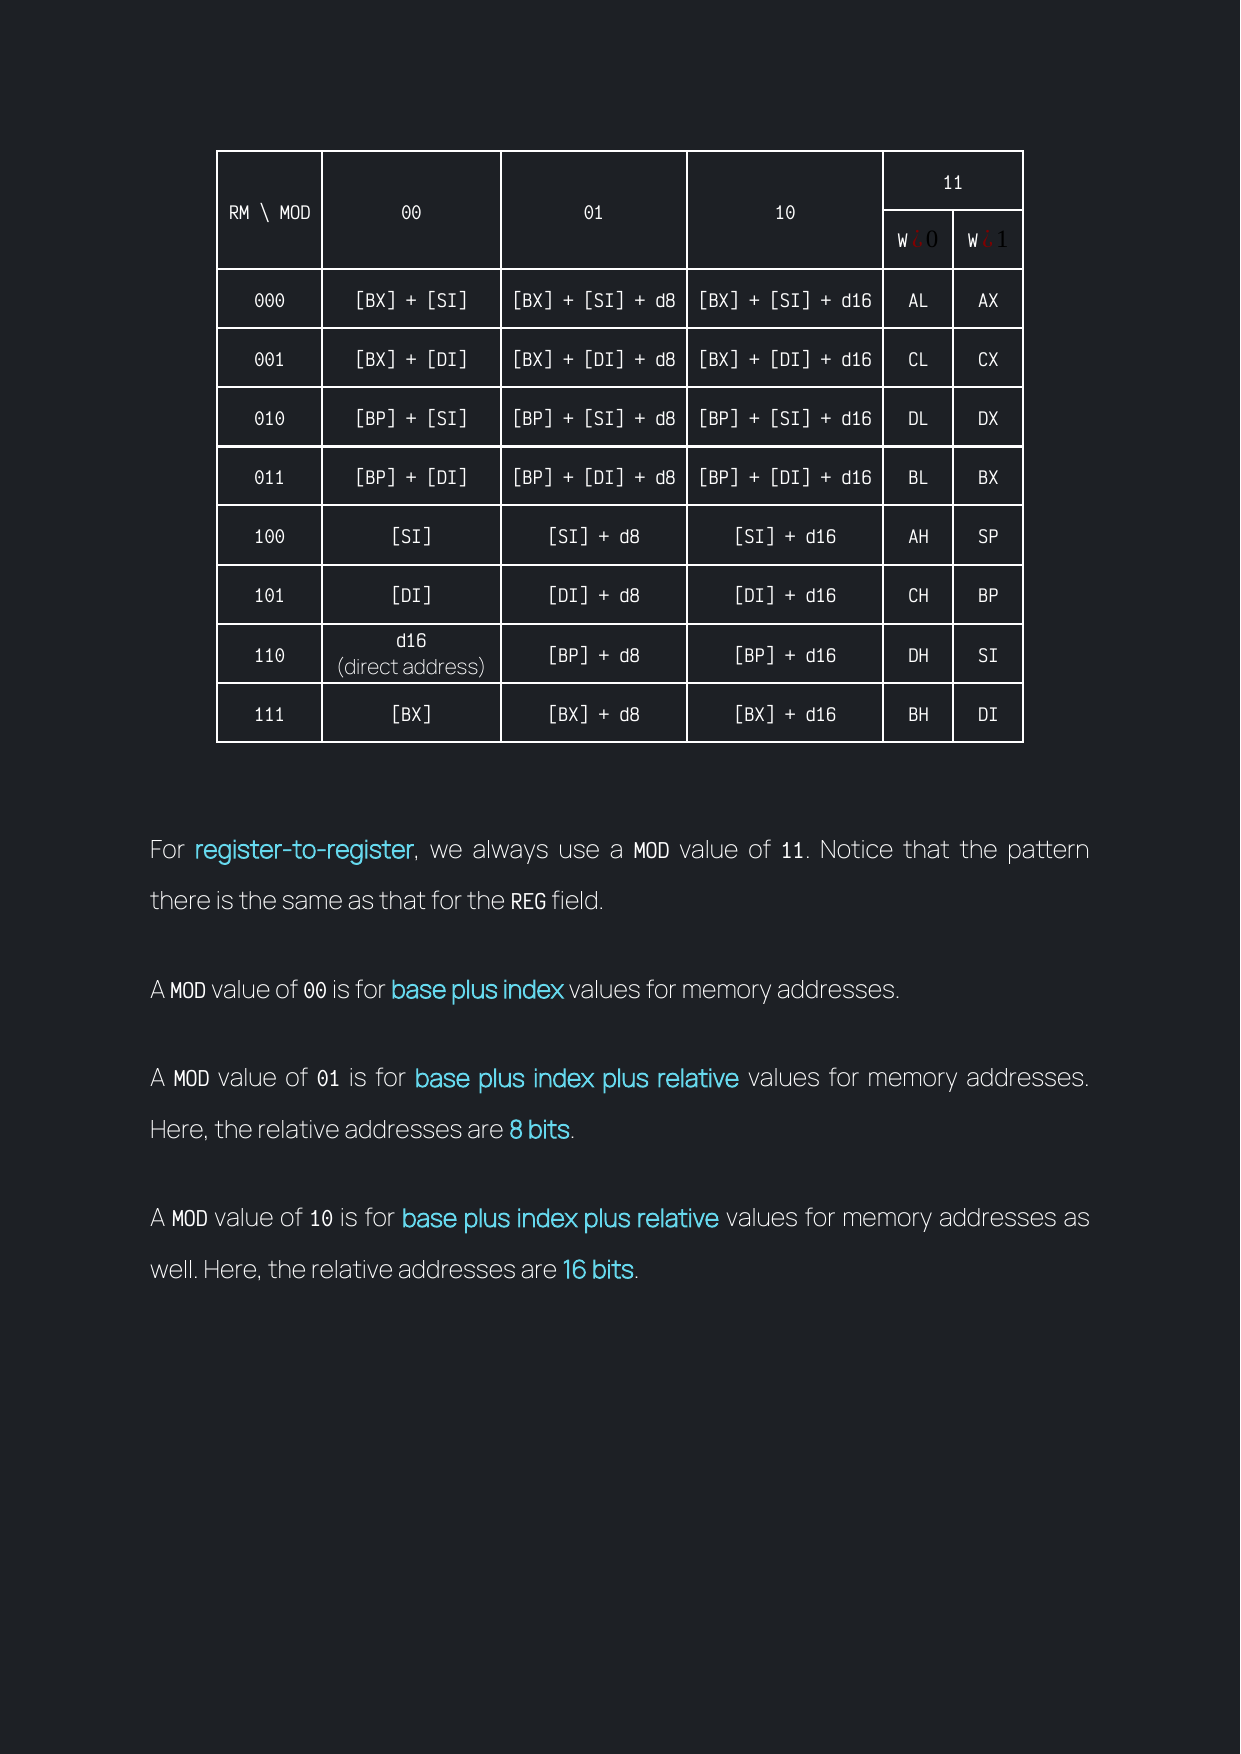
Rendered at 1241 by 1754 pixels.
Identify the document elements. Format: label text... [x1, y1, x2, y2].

table_cell [BP] + d8 [502, 625, 686, 682]
text A MOD value of 10 is for base plus index plus relative values for memory addresses as well. Here, the relative addresses are 16 bits. [150, 1200, 1090, 1286]
table_cell [BP] + [DI] + d16 [688, 448, 882, 504]
table_cell BL [884, 448, 952, 504]
table_cell SI [954, 625, 1022, 682]
table_cell [DI] + d8 [502, 566, 686, 622]
table_header 01 [502, 152, 686, 268]
table_cell 101 [218, 566, 321, 622]
table_cell BX [954, 448, 1022, 504]
table_cell CX [954, 329, 1022, 386]
table_cell BH [884, 684, 952, 741]
table_cell 000 [218, 270, 321, 327]
table_cell [SI] + d16 [688, 506, 882, 563]
table_cell W [884, 211, 952, 268]
table_cell [BP] + [DI] + d8 [502, 448, 686, 504]
table_cell [BP] + [DI] [323, 448, 500, 504]
table_cell [BX] + d16 [688, 684, 882, 741]
table_cell [BX] + [DI] + d8 [502, 329, 686, 386]
table_cell W [954, 211, 1022, 268]
table_header 00 [323, 152, 500, 268]
table_cell [BX] + d8 [502, 684, 686, 741]
table_header 10 [688, 152, 882, 268]
table_cell [BX] + [SI] [323, 270, 500, 327]
table_cell AL [884, 270, 952, 327]
table_cell AX [954, 270, 1022, 327]
table_cell BP [954, 566, 1022, 622]
table_cell CL [884, 329, 952, 386]
table_cell [BP] + [SI] + d16 [688, 388, 882, 445]
table_cell d16 (direct address) [323, 625, 500, 682]
table_cell 001 [218, 329, 321, 386]
table_cell [SI] + d8 [502, 506, 686, 563]
table_cell [SI] [323, 506, 500, 563]
table_cell [BP] + [SI] [323, 388, 500, 445]
table_header 11 [884, 152, 1022, 209]
table_cell [BX] + [SI] + d8 [502, 270, 686, 327]
table_cell DI [954, 684, 1022, 741]
table_cell DL [884, 388, 952, 445]
table_cell DH [884, 625, 952, 682]
table_cell DX [954, 388, 1022, 445]
table_cell 111 [218, 684, 321, 741]
table_cell [BX] + [DI] [323, 329, 500, 386]
table_header RM \ MOD [218, 152, 321, 268]
table_cell 100 [218, 506, 321, 563]
table_cell AH [884, 506, 952, 563]
table_cell 011 [218, 448, 321, 504]
table_cell 010 [218, 388, 321, 445]
table_cell 110 [218, 625, 321, 682]
table_cell SP [954, 506, 1022, 563]
table_cell [BP] + d16 [688, 625, 882, 682]
table_cell [BX] + [DI] + d16 [688, 329, 882, 386]
table_cell [BX] + [SI] + d16 [688, 270, 882, 327]
table_cell CH [884, 566, 952, 622]
table_cell [BP] + [SI] + d8 [502, 388, 686, 445]
table_cell [DI] [323, 566, 500, 622]
table_cell [DI] + d16 [688, 566, 882, 622]
text A MOD value of 00 is for base plus index values for memory addresses. [150, 971, 1090, 1006]
text A MOD value of 01 is for base plus index plus relative values for memory addresses. Here, the relative addresses are 8 bits. [150, 1060, 1090, 1146]
text For register-to-register, we always use a MOD value of 11. Notice that the pattern there is the same as that for the REG field. [150, 831, 1090, 917]
table_cell [BX] [323, 684, 500, 741]
